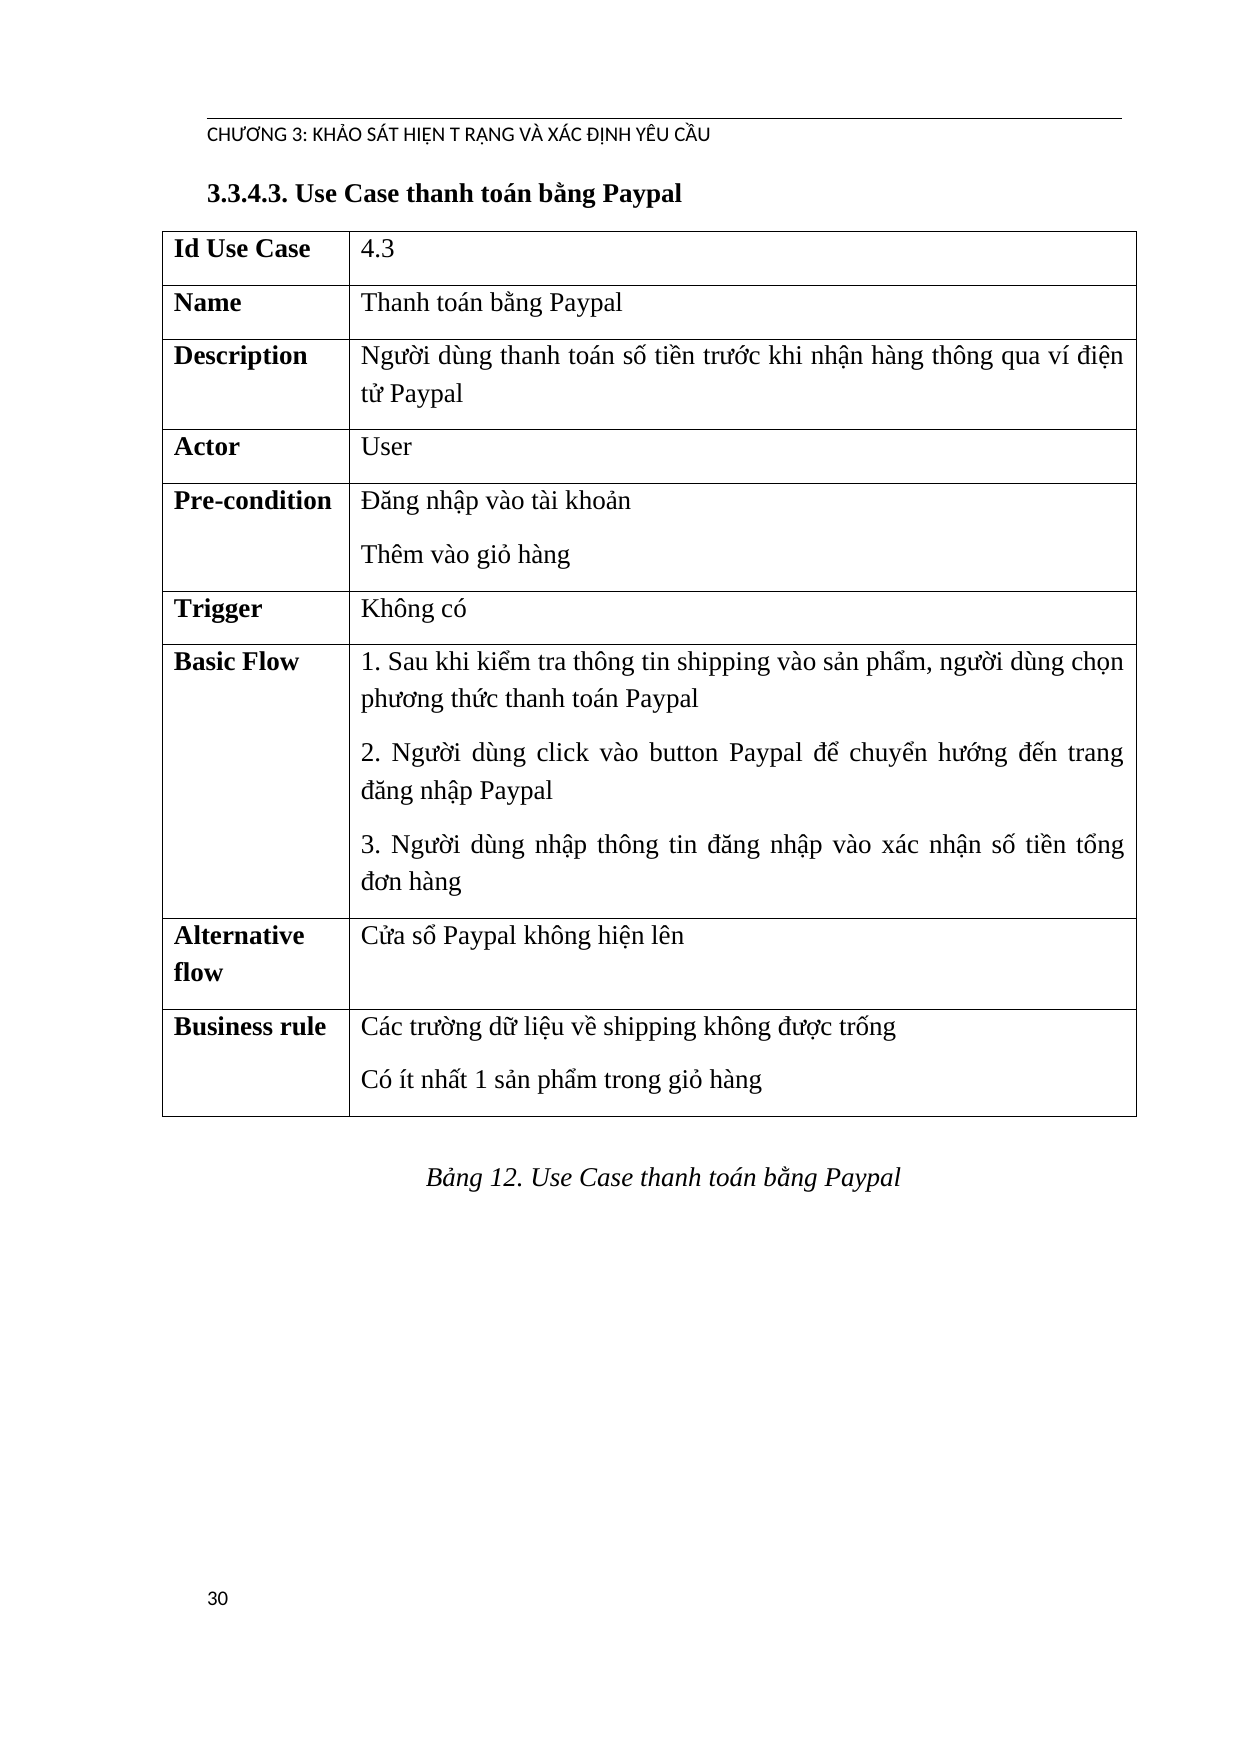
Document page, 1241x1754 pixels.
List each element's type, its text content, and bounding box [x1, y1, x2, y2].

table_cell Actor [163, 430, 349, 483]
table_cell Trigger [163, 592, 349, 644]
table_cell Không có [350, 592, 1136, 644]
table_header 4.3 [350, 232, 1136, 285]
table_cell 1. Sau khi kiểm tra thông tin shipping vào sản phẩm, người dùng chọn phương thức thanh toán Paypal 2. Người dùng click vào button Paypal để chuyển hướng đến trang đăng nhập Paypal 3. Người dùng nhập thông tin đăng nhập vào xác nhận số tiền tổng đơn hàng [350, 645, 1136, 918]
table_cell Description [163, 340, 349, 429]
text 3.3.4.3. Use Case thanh toán bằng Paypal [207, 177, 1122, 208]
table_cell Người dùng thanh toán số tiền trước khi nhận hàng thông qua ví điện tử Paypal [350, 340, 1136, 429]
table_cell Business rule [163, 1010, 349, 1116]
text Bảng 12. Use Case thanh toán bằng Paypal [207, 1161, 1122, 1192]
table_cell Thanh toán bằng Paypal [350, 286, 1136, 338]
table_cell User [350, 430, 1136, 483]
table_header Id Use Case [163, 232, 349, 285]
table_cell Đăng nhập vào tài khoản Thêm vào giỏ hàng [350, 484, 1136, 591]
table_cell Name [163, 286, 349, 338]
table_cell Các trường dữ liệu về shipping không được trống Có ít nhất 1 sản phẩm trong giỏ hàng [350, 1010, 1136, 1116]
table_cell Basic Flow [163, 645, 349, 918]
table_cell Alternative flow [163, 919, 349, 1009]
table_cell Cửa sổ Paypal không hiện lên [350, 919, 1136, 1009]
table_cell Pre-condition [163, 484, 349, 591]
